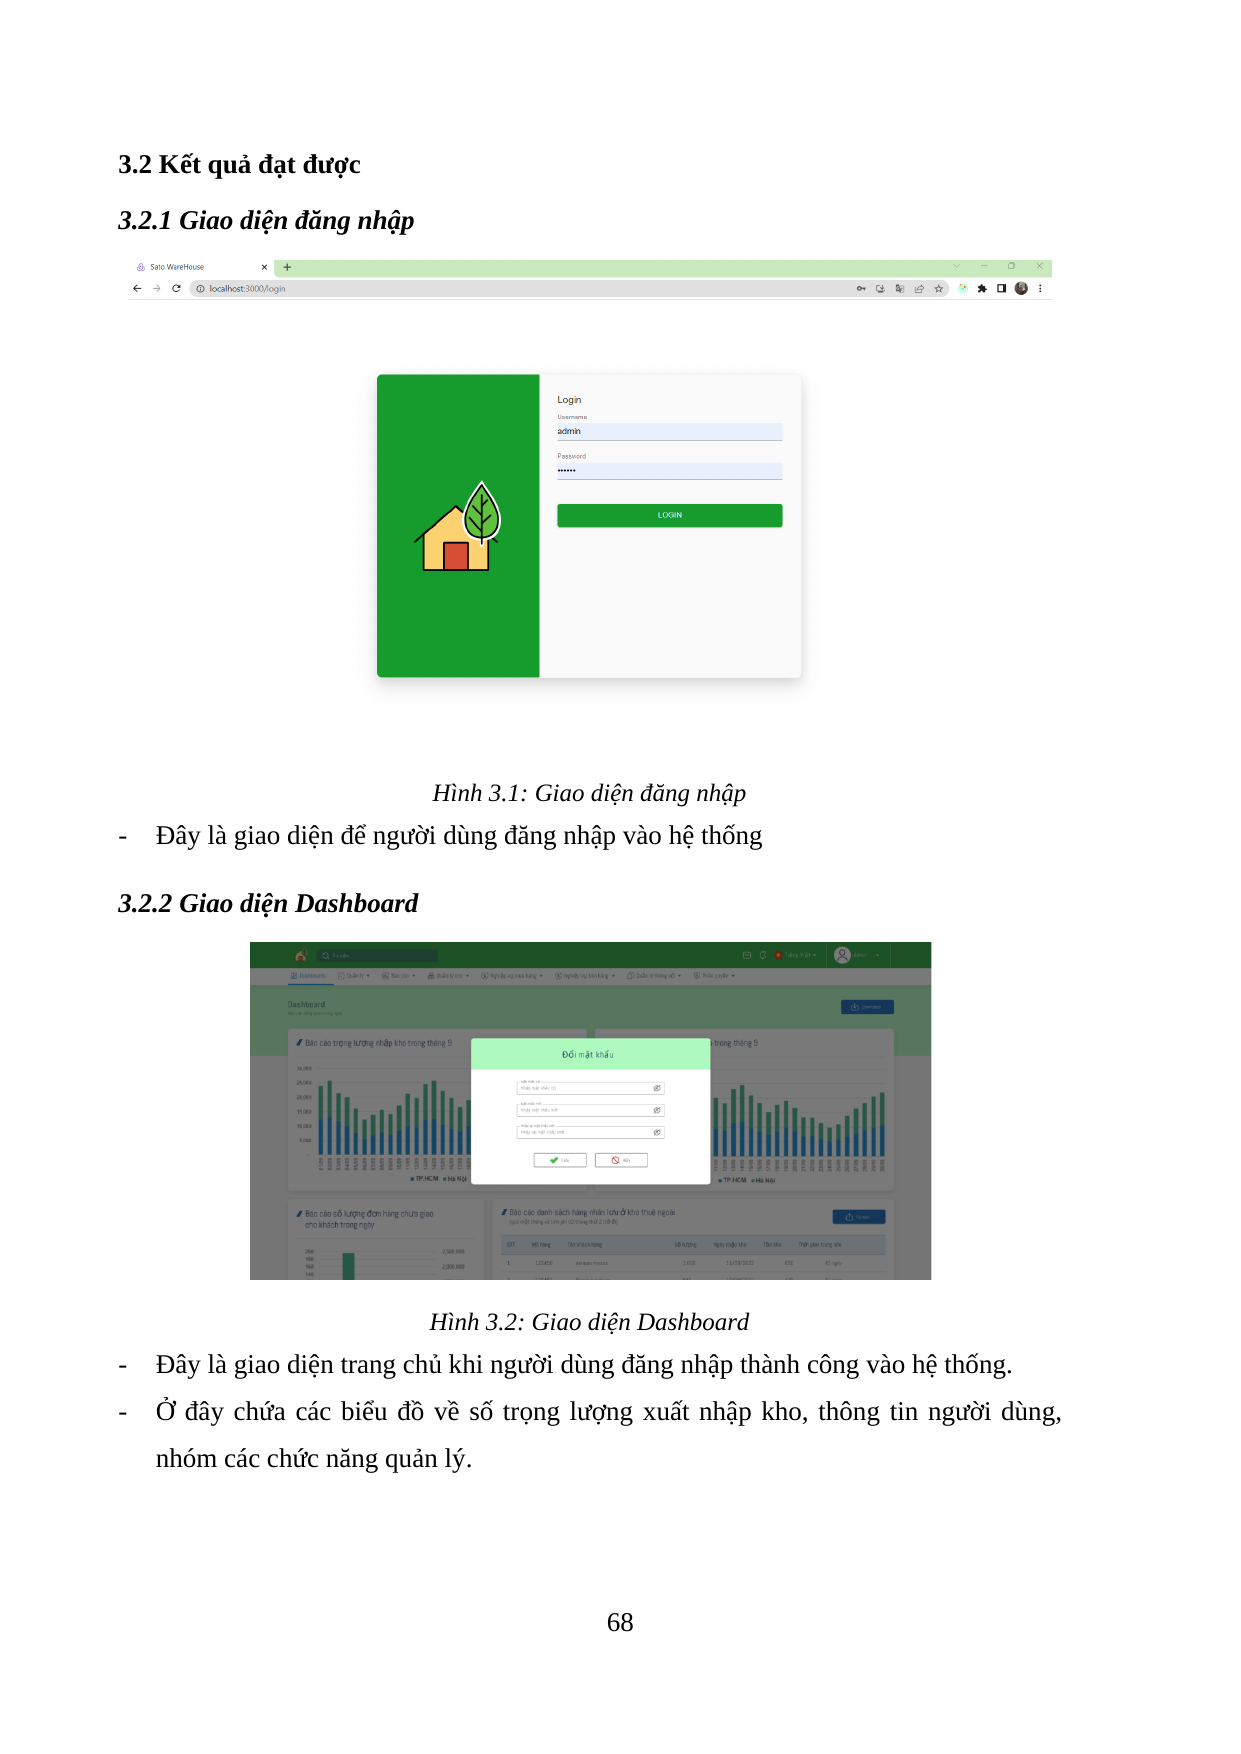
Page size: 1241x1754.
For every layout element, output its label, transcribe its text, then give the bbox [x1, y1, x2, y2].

text Hình 3.1: Giao diện đăng nhập [118, 778, 1063, 807]
list Ở đây chứa các biểu đồ về số trọng lượng xuất nhập kho, thông tin người dùng, nhóm các chức năng quản lý. [118, 1395, 1063, 1473]
list Đây là giao diện để người dùng đăng nhập vào hệ thống [118, 819, 1063, 850]
subtitle Giao diện Dashboard [118, 887, 1063, 918]
subtitle Giao diện đăng nhập [118, 204, 1063, 235]
subtitle Kết quả đạt được [118, 148, 1063, 179]
list Đây là giao diện trang chủ khi người dùng đăng nhập thành công vào hệ thống. [118, 1348, 1063, 1380]
picture [129, 260, 1053, 750]
picture [250, 942, 932, 1280]
text Hình 3.2: Giao diện Dashboard [118, 1307, 1063, 1336]
